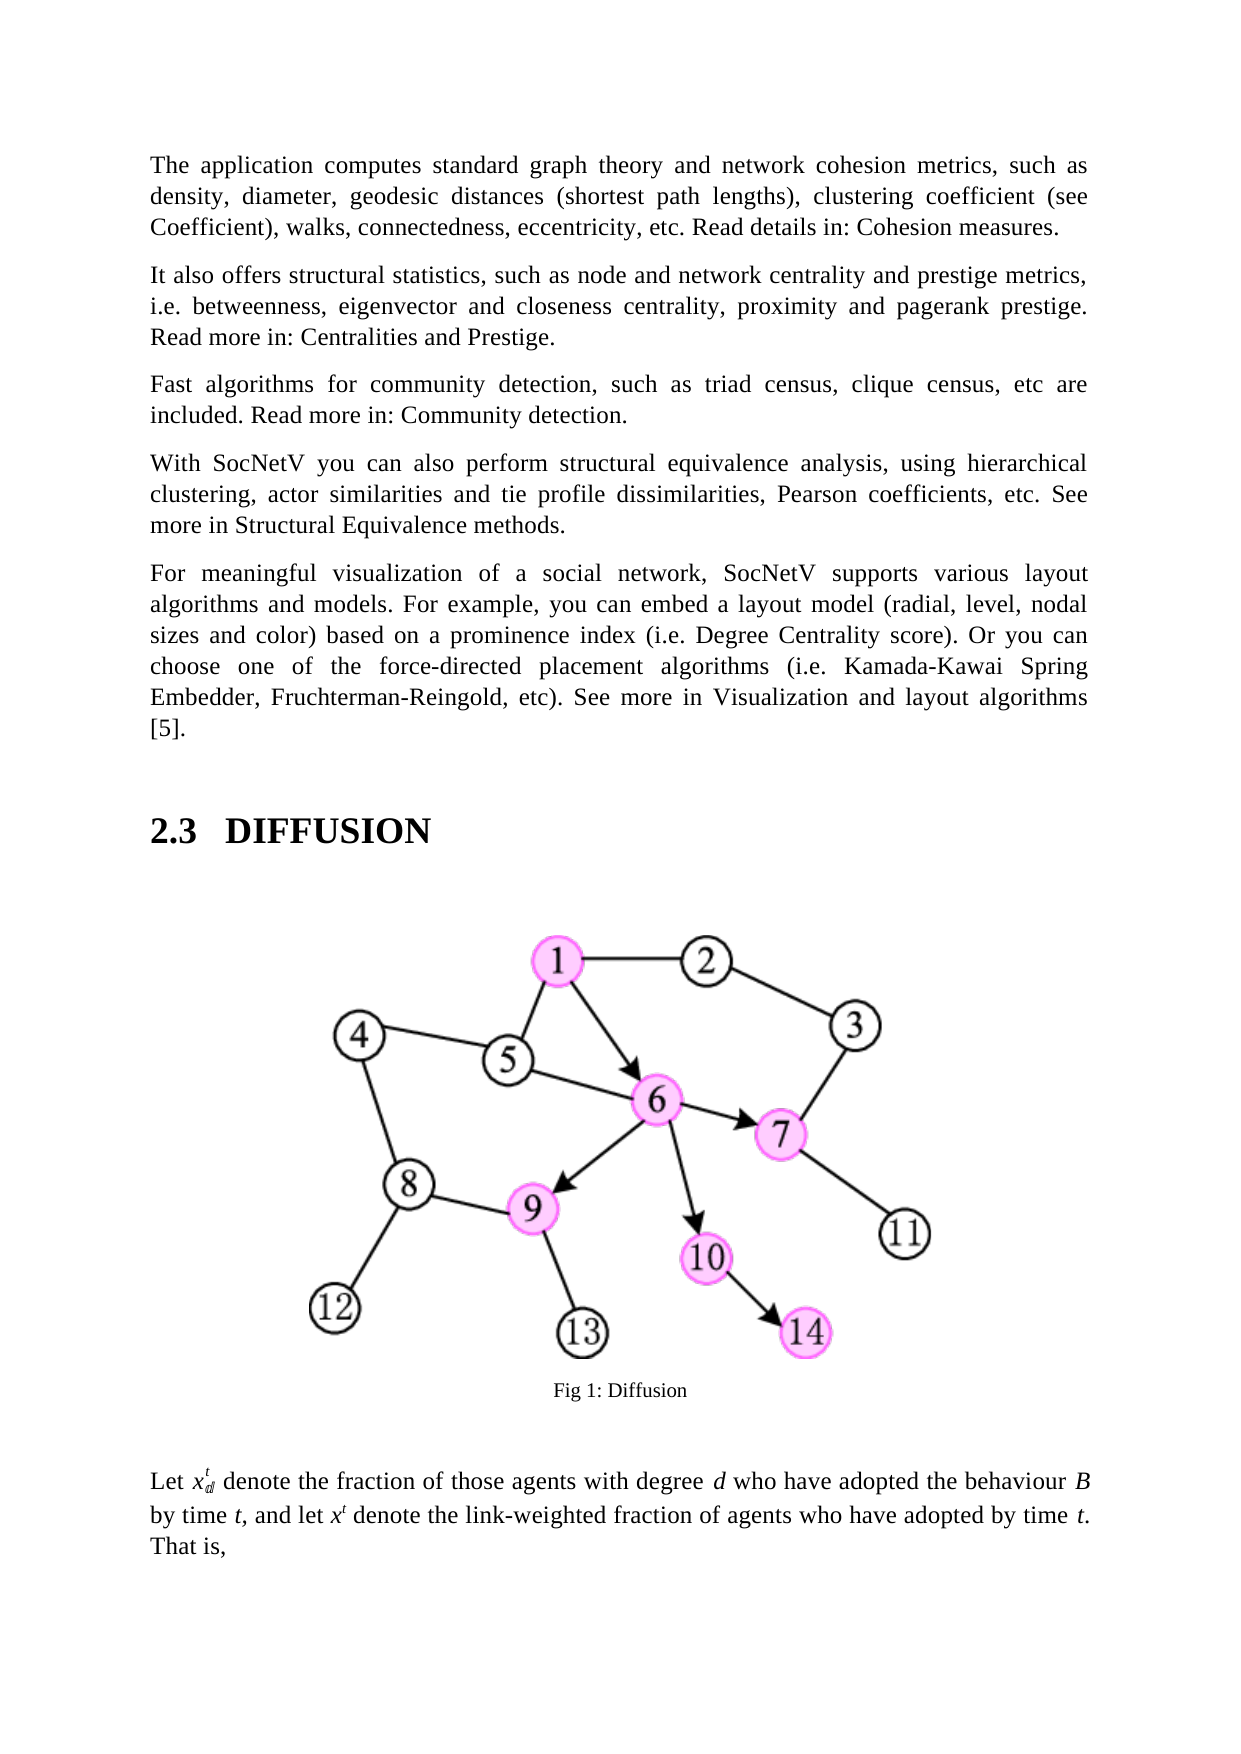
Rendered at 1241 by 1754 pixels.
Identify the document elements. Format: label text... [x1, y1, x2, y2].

text Fig 1: Diffusion [150, 1377, 1090, 1402]
text The application computes standard graph theory and network cohesion metrics, such as density, diameter, geodesic distances (shortest path lengths), clustering coefficient (see Coefficient), walks, connectedness, eccentricity, etc. Read details in: Cohesion measures. [150, 150, 1090, 241]
text Fast algorithms for community detection, such as triad census, clique census, etc are included. Read more in: Community detection. [150, 369, 1090, 429]
list DIFFUSION [150, 809, 1090, 852]
text Let denote the fraction of those agents with degree d who have adopted the behaviour B by time t, and let xt denote the link-weighted fraction of agents who have adopted by time t. That is, [150, 1463, 1090, 1560]
text For meaningful visualization of a social network, SocNetV supports various layout algorithms and models. For example, you can embed a layout model (radial, level, nodal sizes and color) based on a prominence index (i.e. Degree Centrality score). Or you can choose one of the force-directed placement algorithms (i.e. Kamada-Kawai Spring Embedder, Fruchterman-Reingold, etc). See more in Visualization and layout algorithms [5]. [150, 558, 1090, 742]
text With SocNetV you can also perform structural equivalence analysis, using hierarchical clustering, actor similarities and tie profile dissimilarities, Pearson coefficients, etc. See more in Structural Equivalence methods. [150, 448, 1090, 539]
text It also offers structural statistics, such as node and network centrality and prestige metrics, i.e. betweenness, eigenvector and closeness centrality, proximity and pagerank prestige. Read more in: Centralities and Prestige. [150, 260, 1090, 351]
picture [309, 935, 932, 1359]
